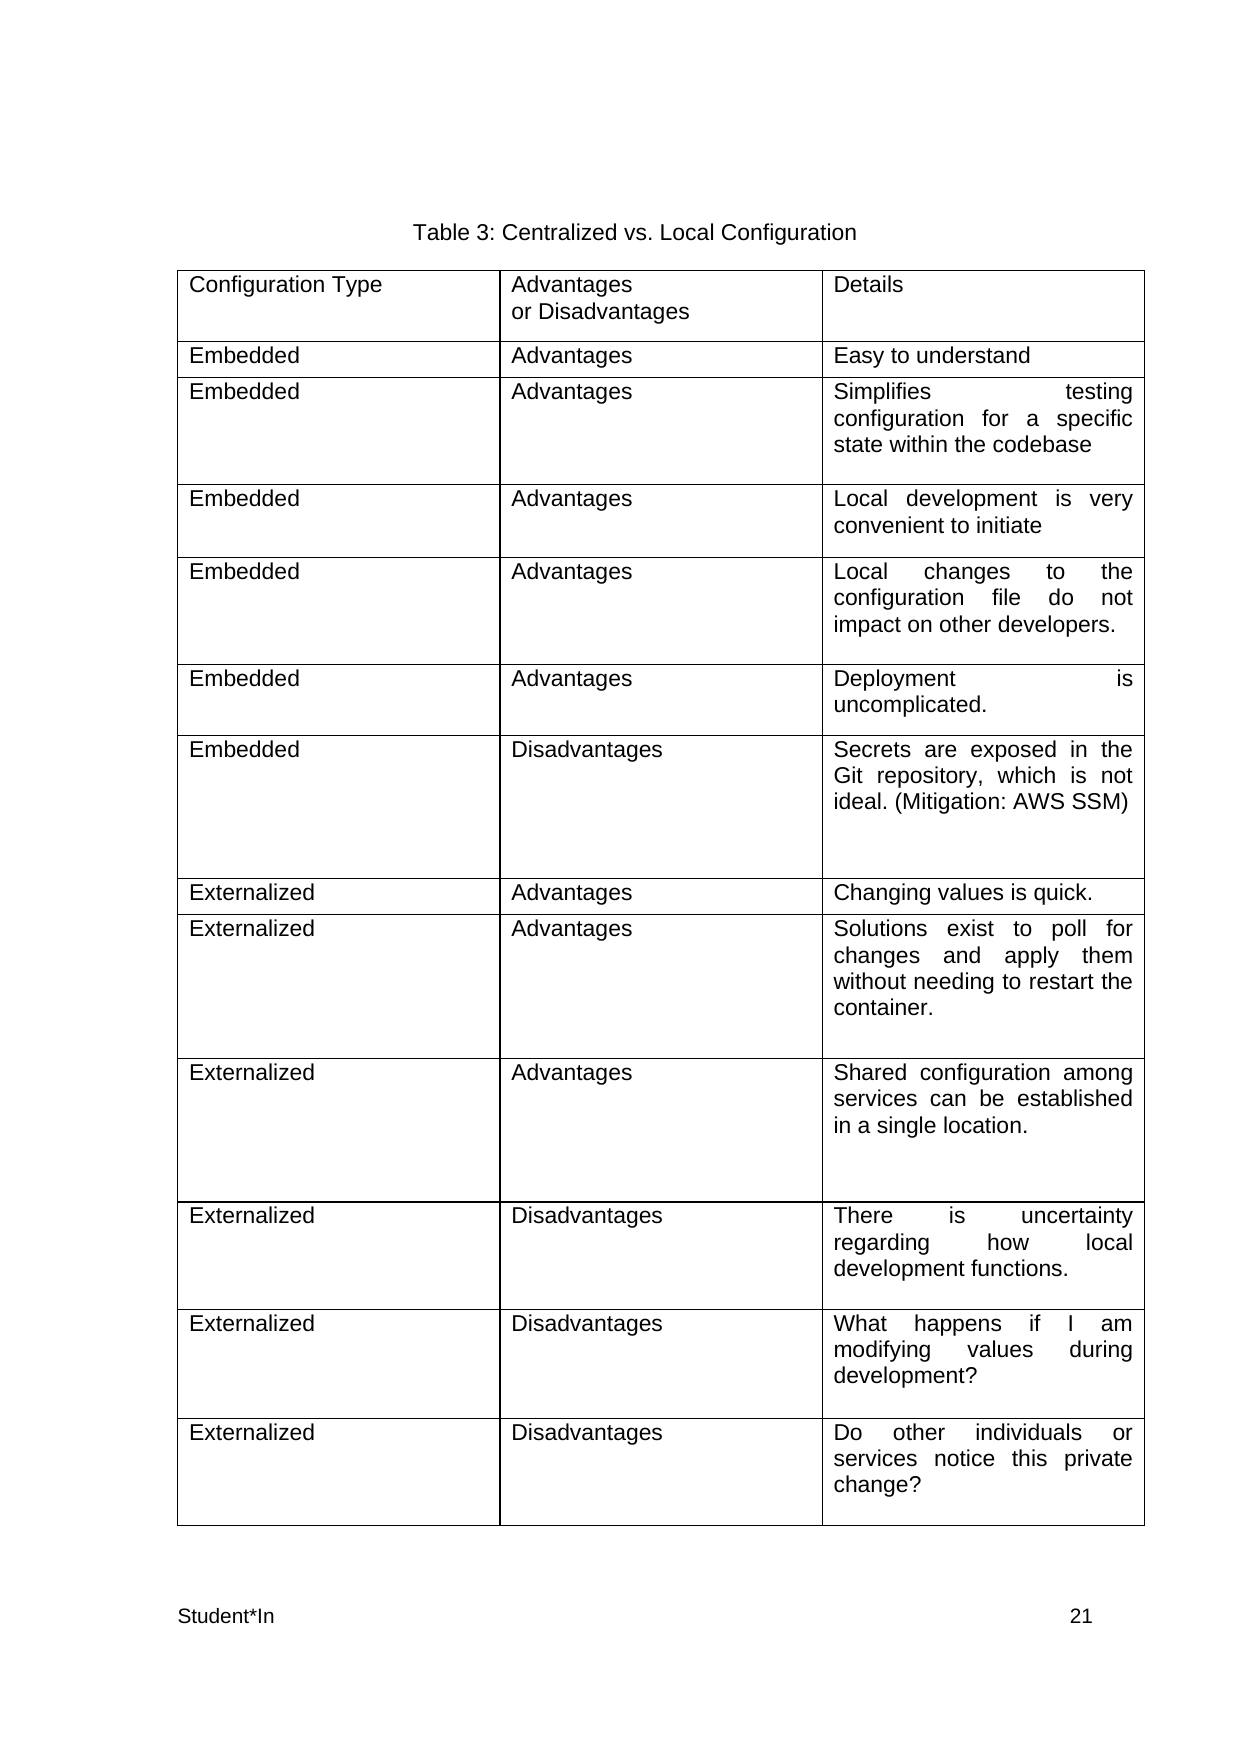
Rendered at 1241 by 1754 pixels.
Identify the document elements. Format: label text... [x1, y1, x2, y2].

table_cell Embedded [178, 378, 499, 484]
text Table 3: Centralized vs. Local Configuration [177, 216, 1092, 245]
table_cell Embedded [178, 665, 499, 734]
table_cell What happens if I am modifying values during development? [823, 1310, 1144, 1418]
table_cell Embedded [178, 736, 499, 878]
table_cell Externalized [178, 879, 499, 914]
table_cell Advantages [501, 378, 822, 484]
table_cell Embedded [178, 558, 499, 664]
table_cell Externalized [178, 1419, 499, 1525]
table_header Configuration Type [178, 271, 499, 341]
table_cell Embedded [178, 342, 499, 377]
table_cell Advantages [501, 342, 822, 377]
table_cell Externalized [178, 915, 499, 1058]
table_cell Advantages [501, 1059, 822, 1201]
table_cell Changing values is quick. [823, 879, 1144, 914]
table_cell Secrets are exposed in the Git repository, which is not ideal. (Mitigation: AWS SSM) [823, 736, 1144, 878]
table_header Advantages or Disadvantages [501, 271, 822, 341]
table_cell Externalized [178, 1059, 499, 1201]
table_cell Disadvantages [501, 1419, 822, 1525]
table_cell Advantages [501, 879, 822, 914]
table_cell Solutions exist to poll for changes and apply them without needing to restart the container. [823, 915, 1144, 1058]
table_cell Simplifies testing configuration for a specific state within the codebase [823, 378, 1144, 484]
table_cell Advantages [501, 485, 822, 557]
table_cell There is uncertainty regarding how local development functions. [823, 1203, 1144, 1308]
table_cell Shared configuration among services can be established in a single location. [823, 1059, 1144, 1201]
table_cell Local development is very convenient to initiate [823, 485, 1144, 557]
table_cell Externalized [178, 1310, 499, 1418]
table_header Details [823, 271, 1144, 341]
table_cell Advantages [501, 665, 822, 734]
table_cell Disadvantages [501, 736, 822, 878]
table_cell Embedded [178, 485, 499, 557]
table_cell Advantages [501, 558, 822, 664]
table_cell Disadvantages [501, 1203, 822, 1308]
table_cell Advantages [501, 915, 822, 1058]
table_cell Local changes to the configuration file do not impact on other developers. [823, 558, 1144, 664]
table_cell Disadvantages [501, 1310, 822, 1418]
table_cell Externalized [178, 1203, 499, 1308]
table_cell Do other individuals or services notice this private change? [823, 1419, 1144, 1525]
table_cell Easy to understand [823, 342, 1144, 377]
table_cell Deployment is uncomplicated. [823, 665, 1144, 734]
